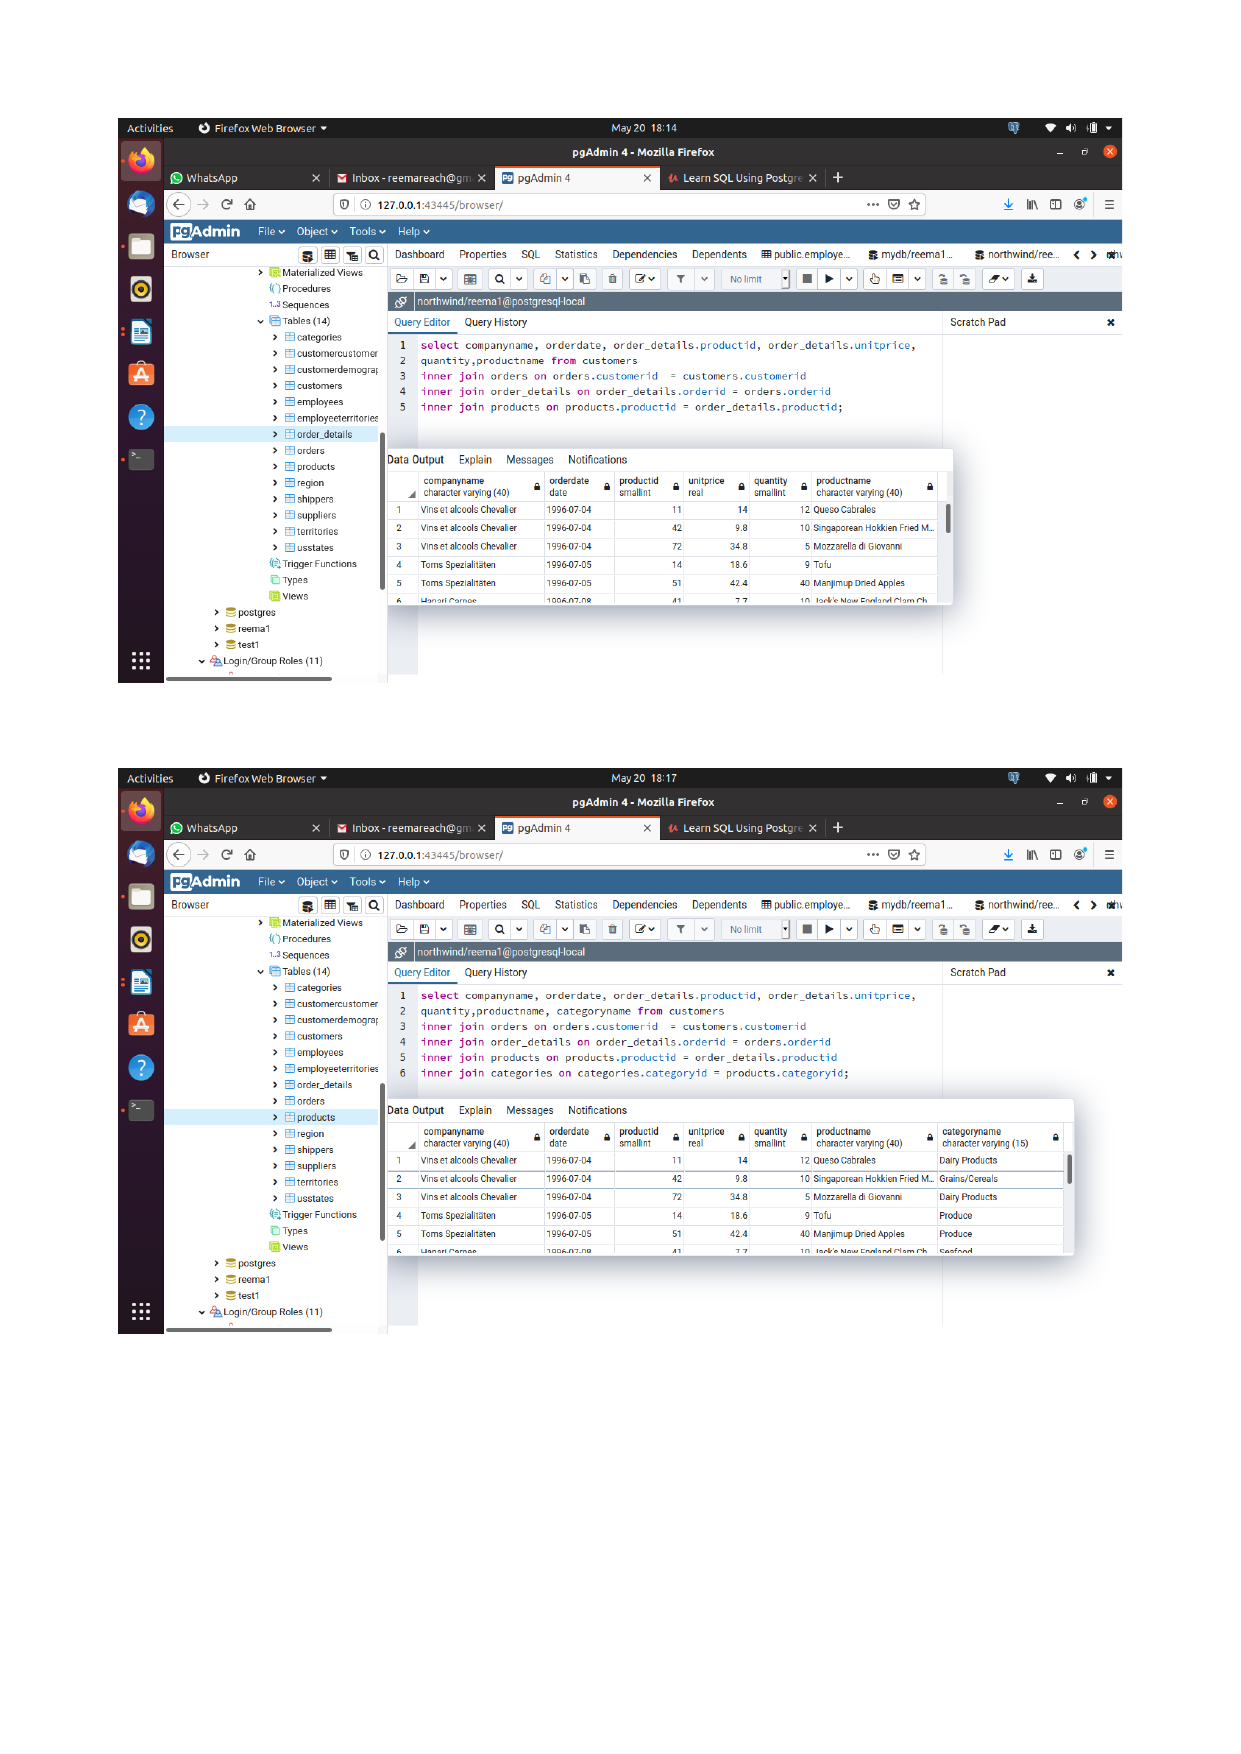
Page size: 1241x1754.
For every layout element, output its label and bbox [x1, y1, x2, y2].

picture [118, 118, 1123, 683]
picture [118, 768, 1123, 1334]
